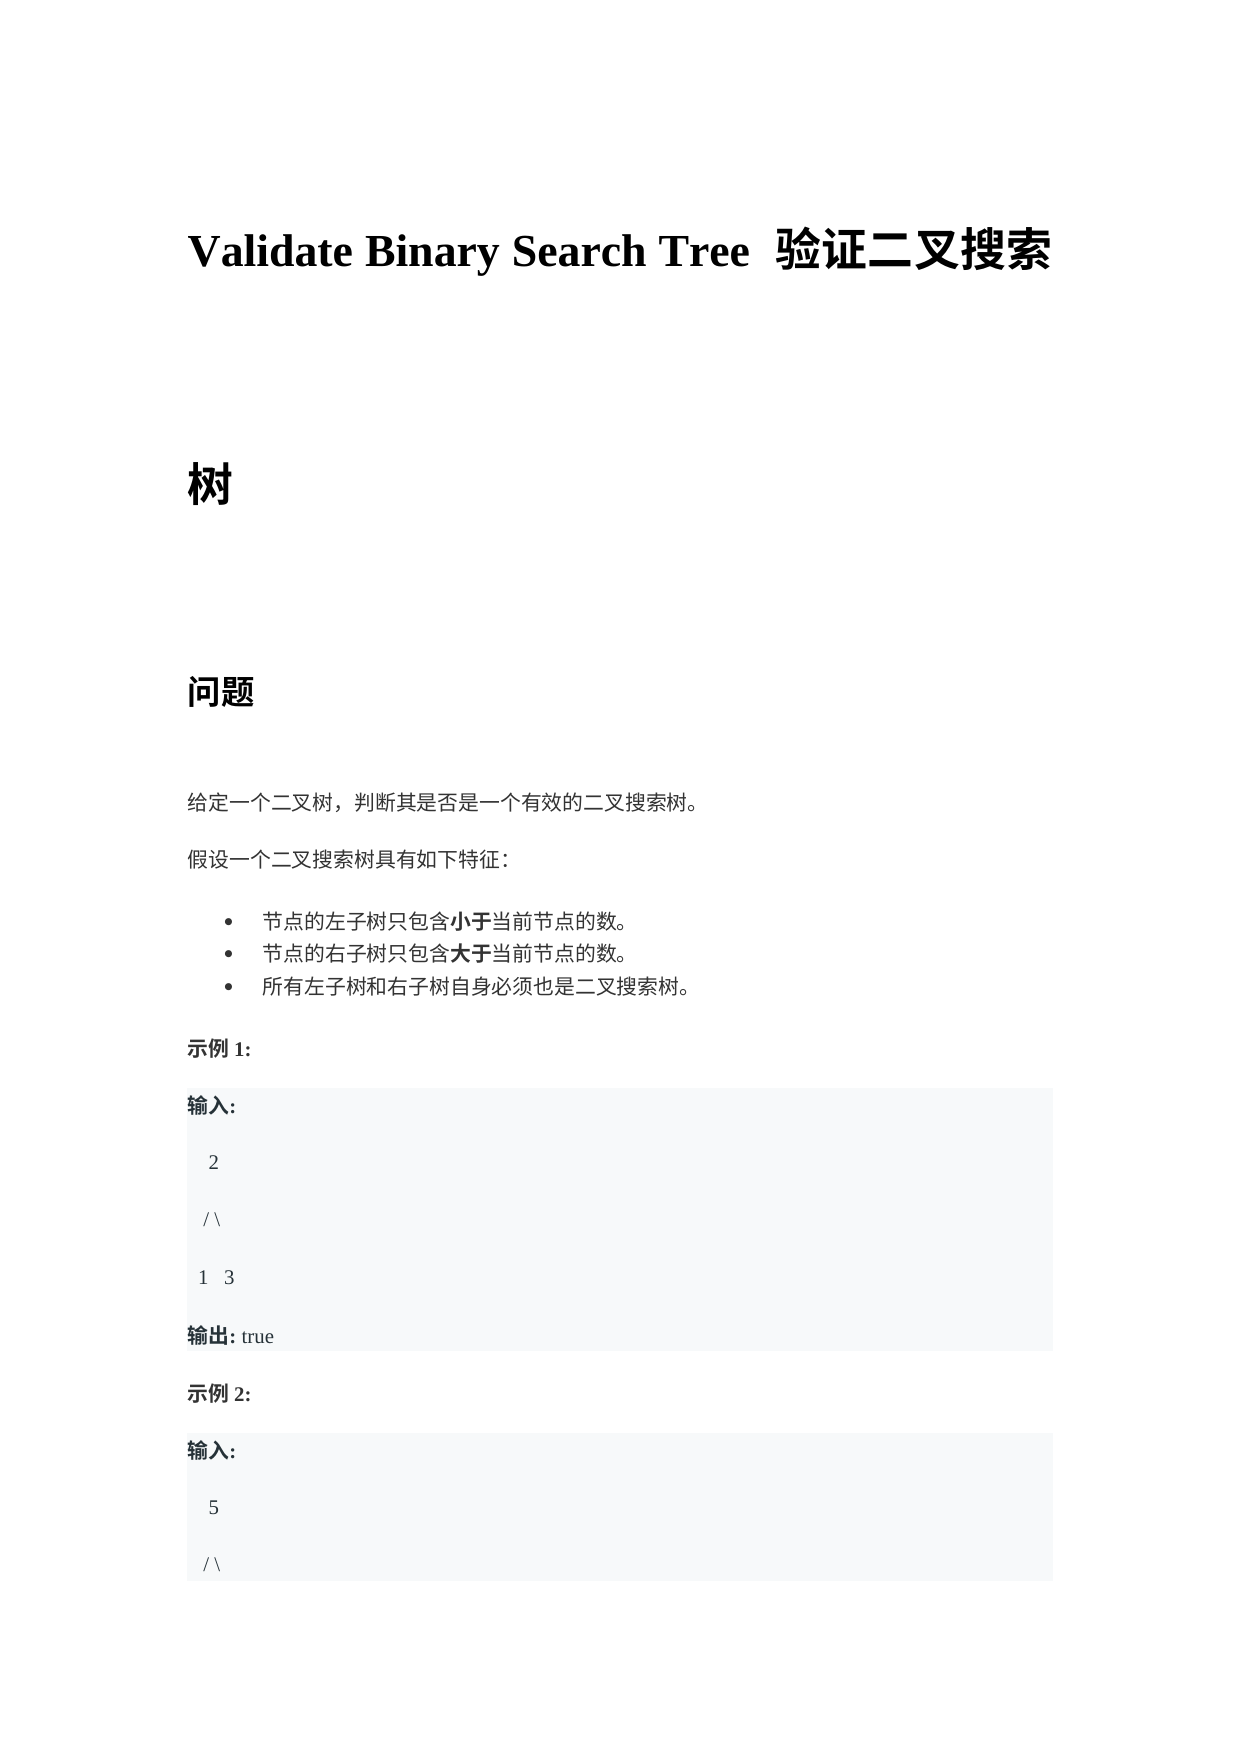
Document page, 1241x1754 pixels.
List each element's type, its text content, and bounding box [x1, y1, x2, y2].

text / \ [187, 1548, 1053, 1581]
text 示例 2: [187, 1376, 1053, 1408]
text 1 3 [187, 1261, 1053, 1293]
text 输入: [187, 1433, 1053, 1466]
list 节点的左子树只包含小于当前节点的数。 [225, 904, 1053, 937]
text 2 [187, 1146, 1053, 1178]
text 输出: true [187, 1318, 1053, 1351]
text 5 [187, 1491, 1053, 1523]
subtitle Validate Binary Search Tree 验证二叉搜索树 [187, 197, 1053, 530]
text 给定一个二叉树，判断其是否是一个有效的二叉搜索树。 [187, 785, 1053, 817]
list 节点的右子树只包含大于当前节点的数。 [225, 937, 1053, 969]
text 假设一个二叉搜索树具有如下特征： [187, 842, 1053, 875]
text 示例 1: [187, 1031, 1053, 1063]
list 所有左子树和右子树自身必须也是二叉搜索树。 [225, 969, 1053, 1002]
subtitle 问题 [187, 658, 1053, 723]
text / \ [187, 1203, 1053, 1236]
text 输入: [187, 1088, 1053, 1121]
